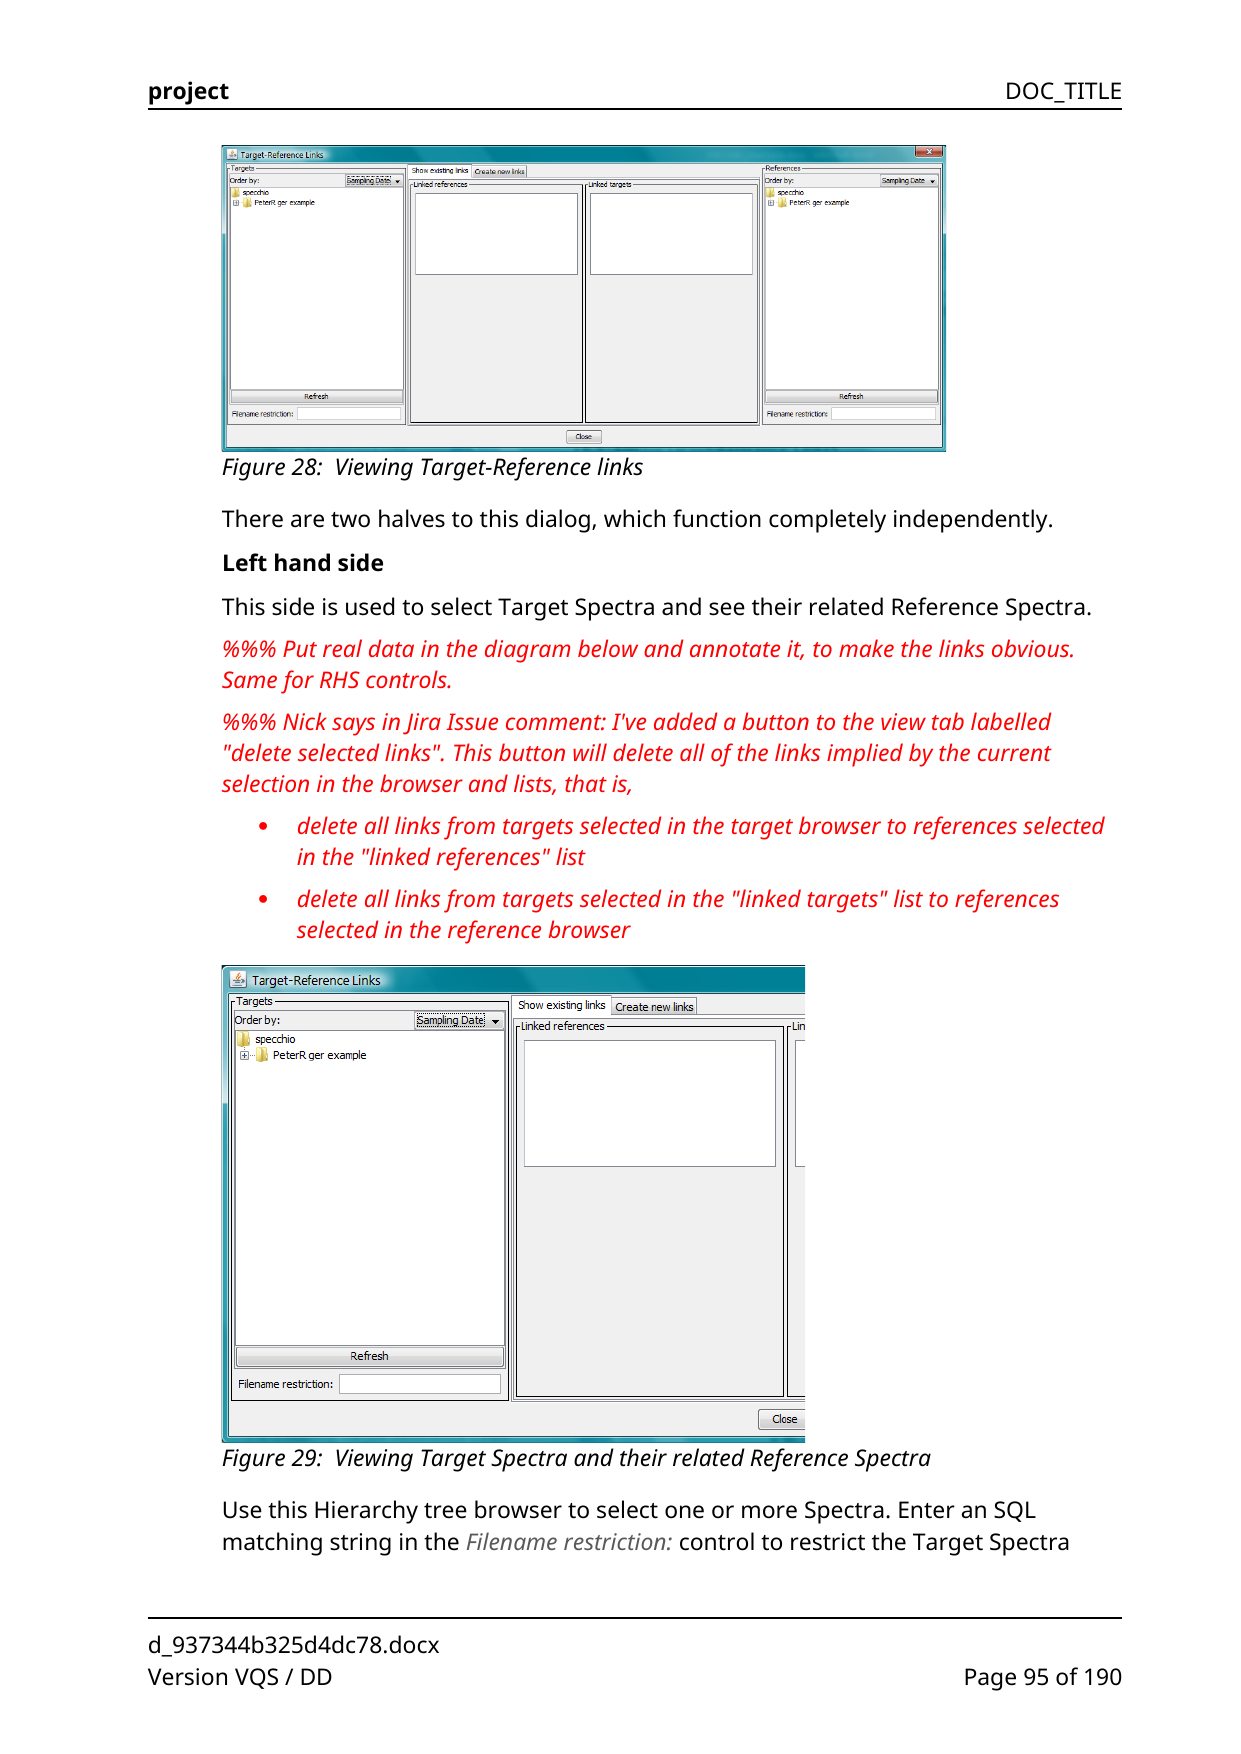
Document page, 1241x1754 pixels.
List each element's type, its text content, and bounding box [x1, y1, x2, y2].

list delete all links from targets selected in the target browser to references selected in the "linked references" list [259, 809, 1122, 872]
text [222, 1494, 1122, 1557]
text There are two halves to this dialog, which function completely independently. [222, 503, 1122, 534]
text %%% Nick says in Jira Issue comment: I've added a button to the view tab labelled "delete selected links". This button will delete all of the links implied by the current selection in the browser and lists, that is, [222, 705, 1122, 799]
subtitle Left hand side [222, 547, 1122, 578]
text %%% Put real data in the diagram below and annotate it, to make the links obvious. Same for RHS controls. [222, 632, 1122, 695]
picture [221, 965, 805, 1443]
list delete all links from targets selected in the "linked targets" list to references selected in the reference browser [259, 882, 1122, 945]
picture [221, 145, 947, 452]
text This side is used to select Target Spectra and see their related Reference Spectra. [222, 591, 1122, 622]
